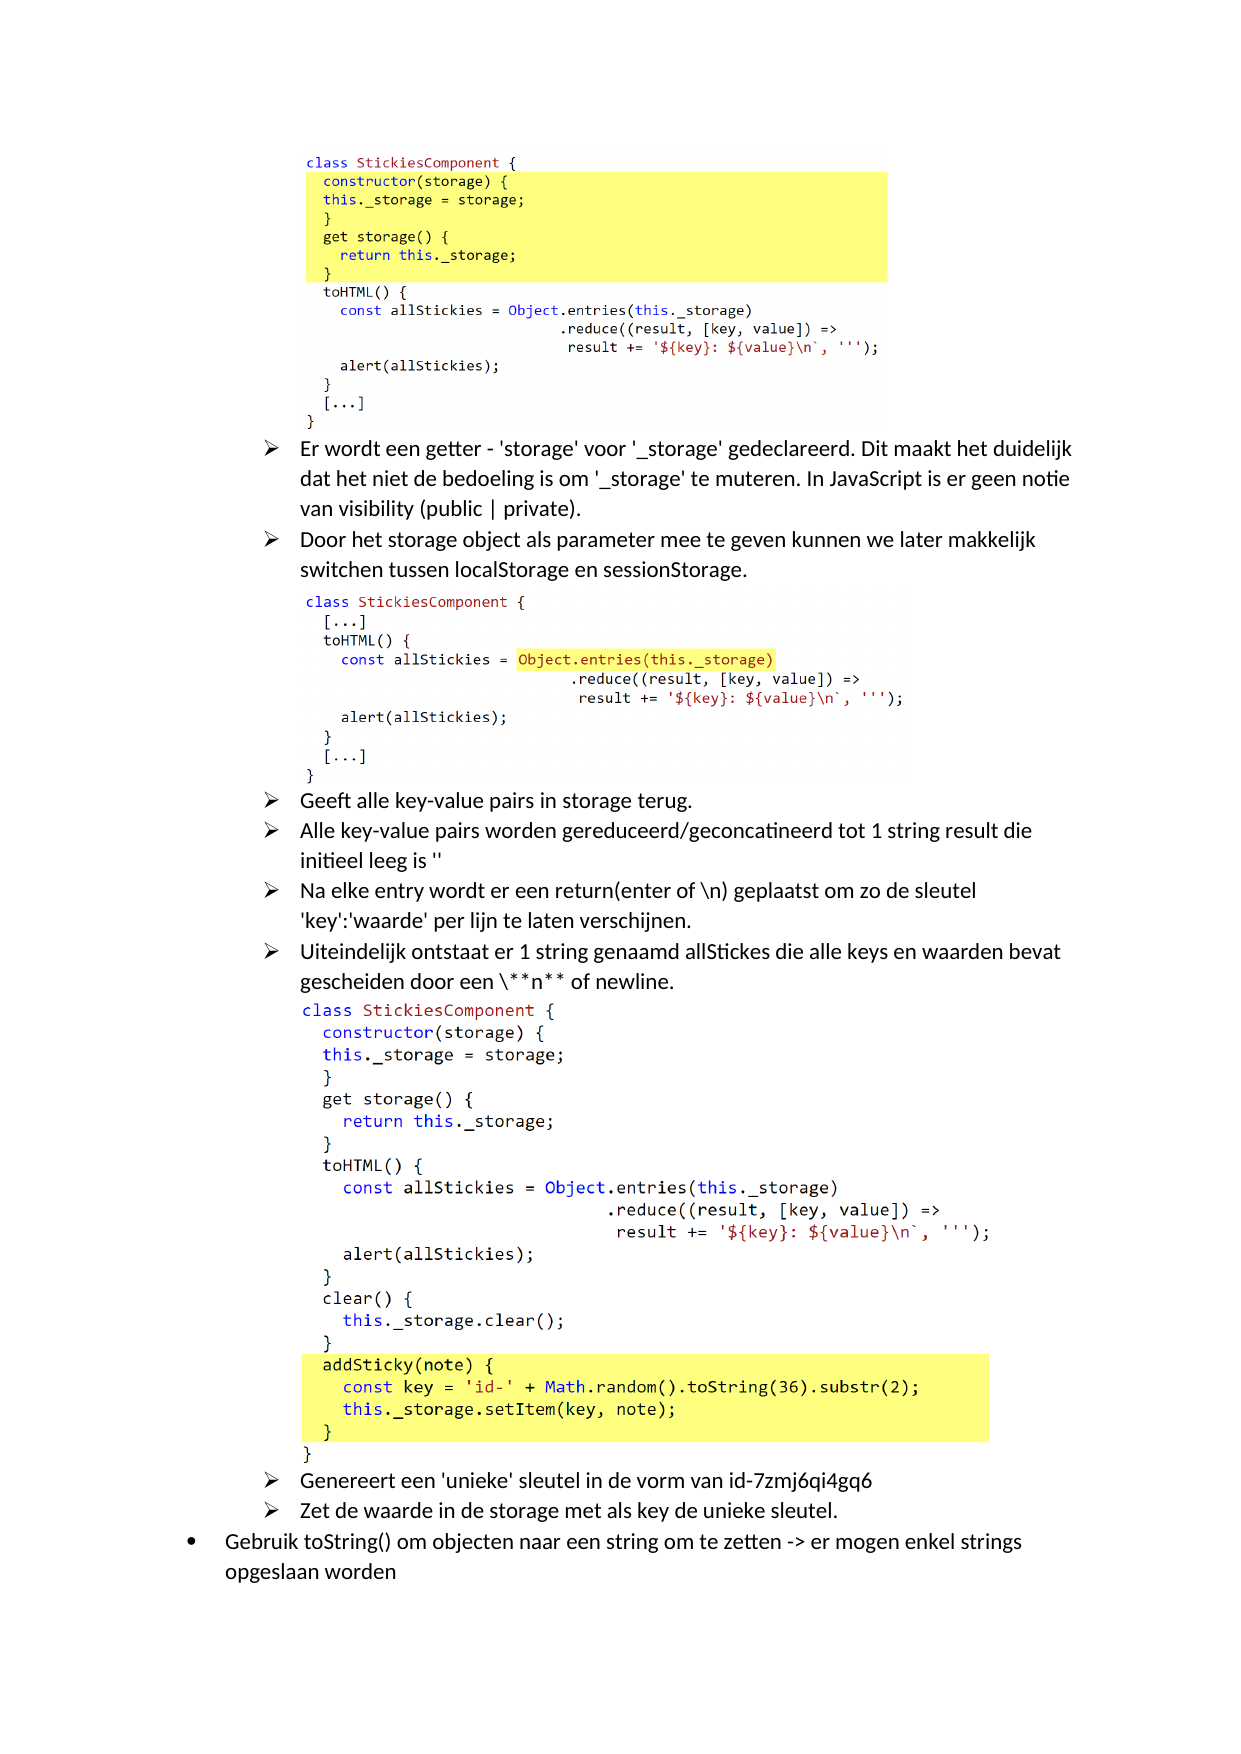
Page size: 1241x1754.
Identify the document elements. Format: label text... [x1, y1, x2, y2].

list Alle key-value pairs worden gereduceerd/geconcatineerd tot 1 string result die initieel leeg is '' [262, 816, 1090, 874]
list Genereert een 'unieke' sleutel in de vorm van id-7zmj6qi4gq6 [262, 1466, 1090, 1494]
list Uiteindelijk ontstaat er 1 string genaamd allStickes die alle keys en waarden bevat gescheiden door een \**n** of newline. [262, 937, 1090, 995]
list Zet de waarde in de storage met als key de unieke sleutel. [262, 1497, 1090, 1524]
list Geeft alle key-value pairs in storage terug. [262, 786, 1090, 814]
list Er wordt een getter - 'storage' voor '_storage' gedeclareerd. Dit maakt het duidelijk dat het niet de bedoeling is om '_storage' te muteren. In JavaScript is er geen notie van visibility (public | private). [262, 434, 1090, 522]
list Na elke entry wordt er een return(enter of \n) geplaatst om zo de sleutel 'key':'waarde' per lijn te laten verschijnen. [262, 876, 1090, 935]
picture [300, 997, 989, 1465]
list Door het storage object als parameter mee te geven kunnen we later makkelijk switchen tussen localStorage en sessionStorage. [262, 525, 1090, 583]
picture [300, 150, 888, 432]
list Gebruik toString() om objecten naar een string om te zetten -> er mogen enkel strings opgeslaan worden [187, 1527, 1090, 1585]
picture [300, 585, 908, 784]
